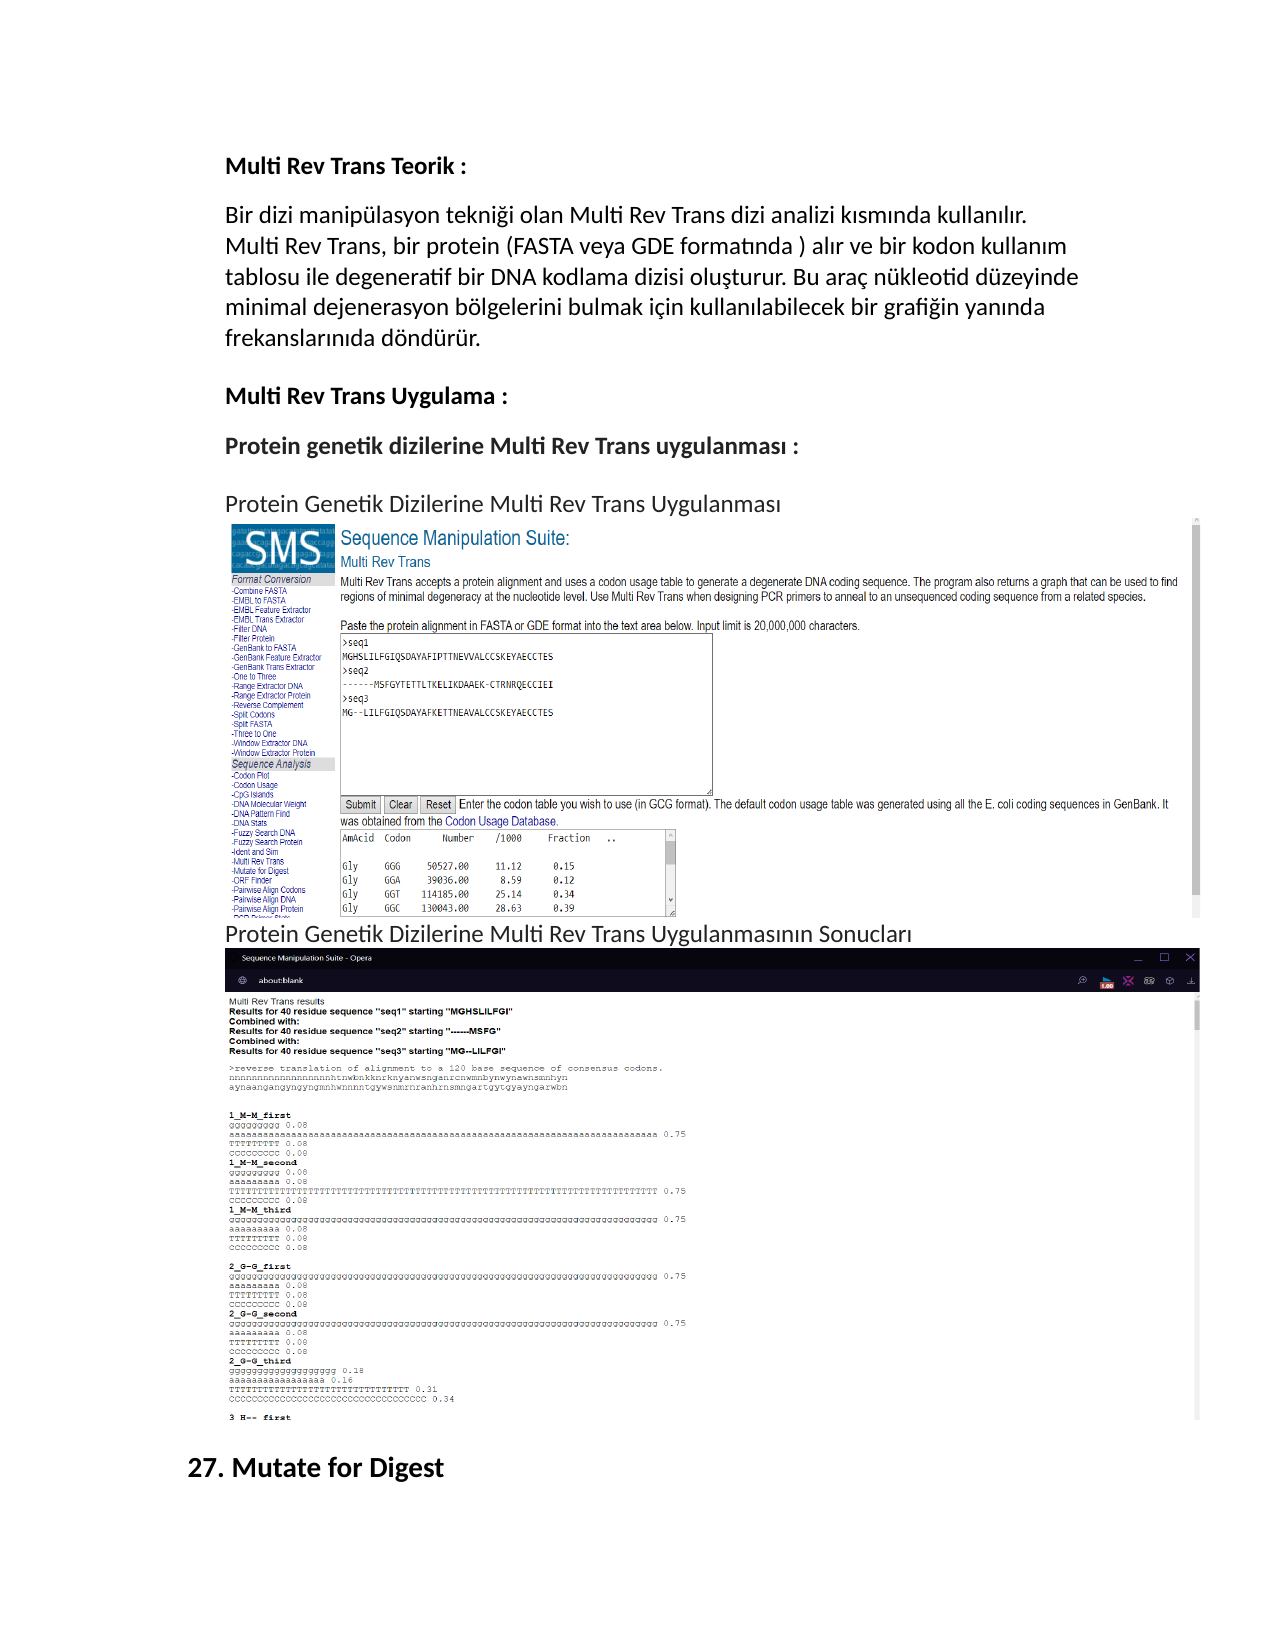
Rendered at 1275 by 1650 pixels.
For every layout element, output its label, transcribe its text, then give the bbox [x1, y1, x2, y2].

picture [225, 948, 1200, 1420]
text Multi Rev Trans Uygulama : [150, 380, 1125, 411]
text Protein Genetik Dizilerine Multi Rev Trans Uygulanmasının Sonucları [225, 918, 1125, 948]
text Protein Genetik Dizilerine Multi Rev Trans Uygulanması [150, 488, 1125, 519]
text Bir dizi manipülasyon tekniği olan Multi Rev Trans dizi analizi kısmında kullanılır. [150, 199, 1125, 230]
picture [225, 518, 1200, 918]
text Multi Rev Trans Teorik : [150, 150, 1125, 181]
text Multi Rev Trans, bir protein (FASTA veya GDE formatında ) alır ve bir kodon kullanım tablosu ile degeneratif bir DNA kodlama dizisi oluşturur. Bu araç nükleotid düzeyinde minimal dejenerasyon bölgelerini bulmak için kullanılabilecek bir grafiğin yanında frekanslarınıda döndürür. [150, 230, 1125, 352]
text Protein genetik dizilerine Multi Rev Trans uygulanması : [150, 430, 1125, 460]
subtitle Mutate for Digest [187, 1449, 1125, 1484]
